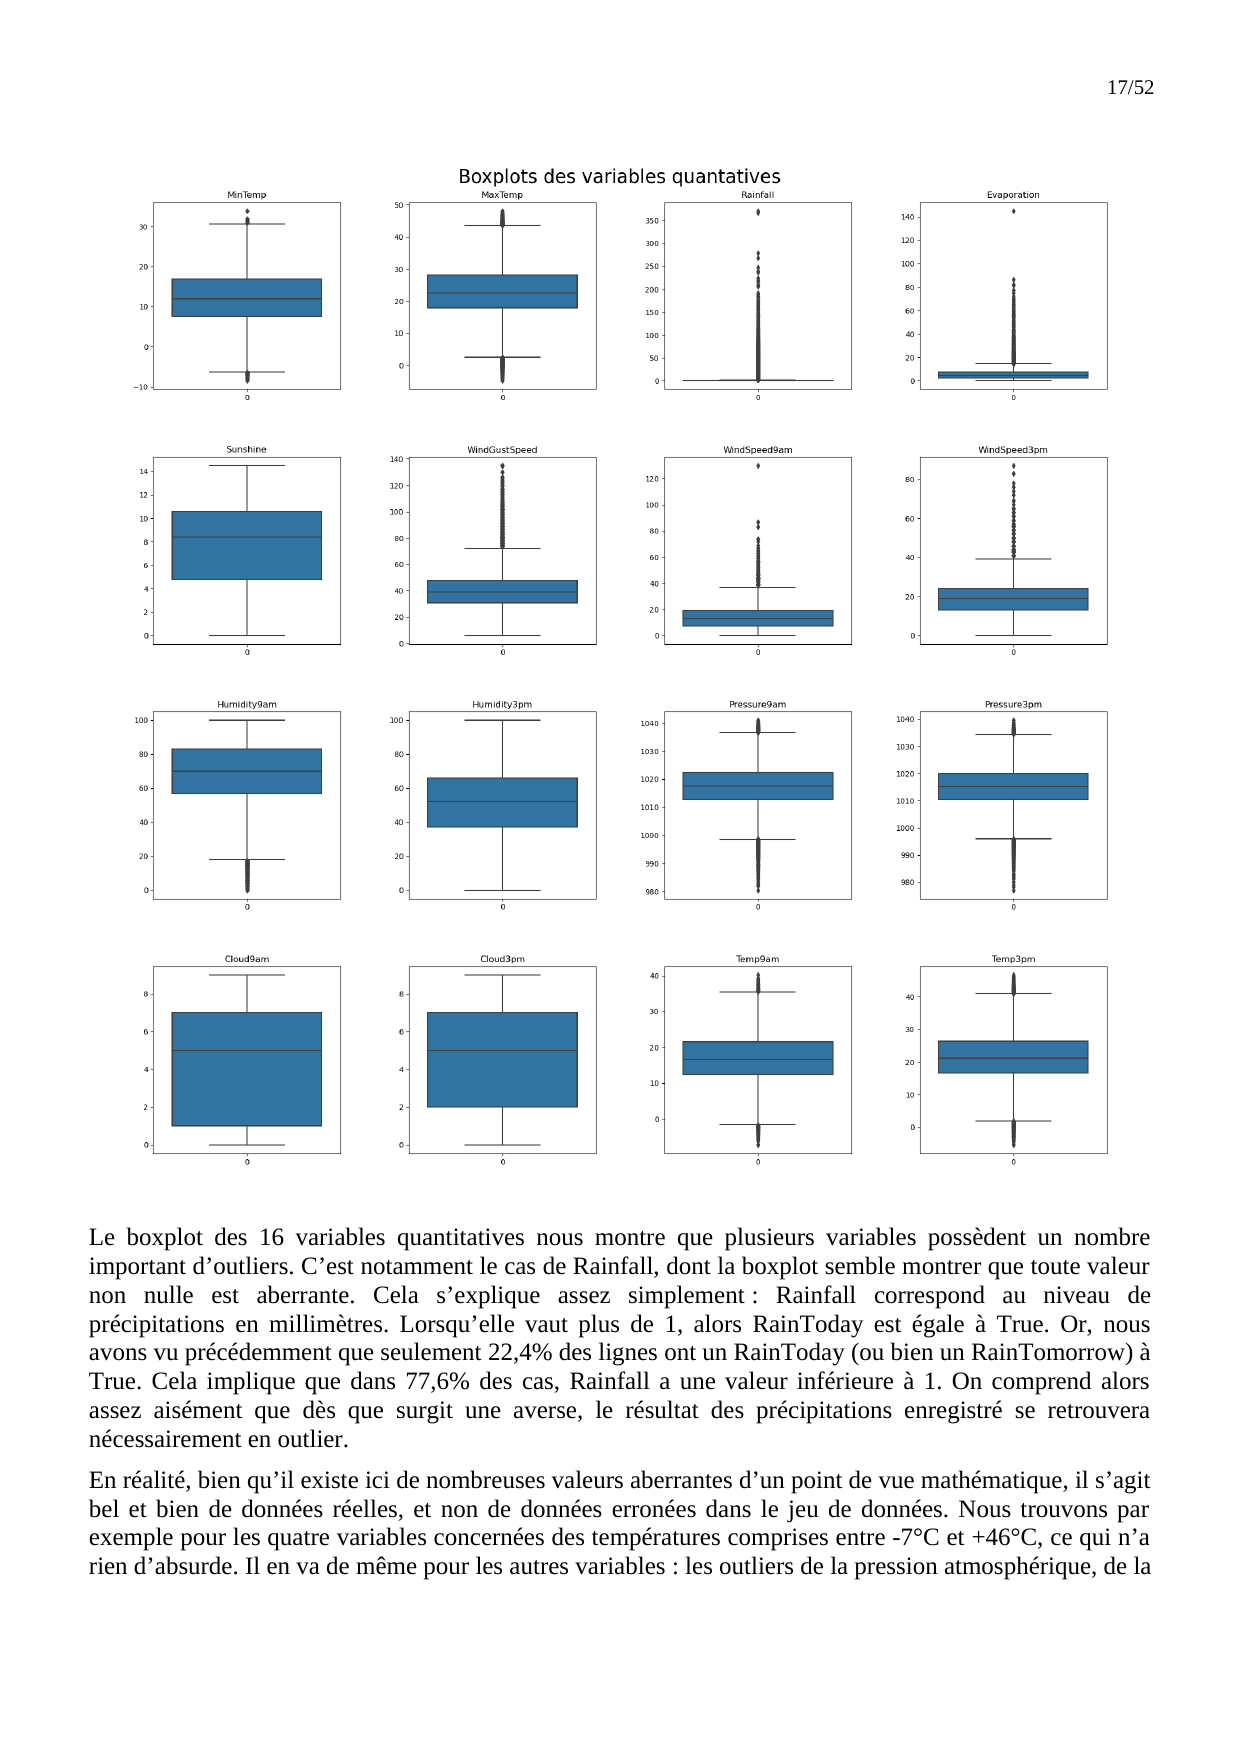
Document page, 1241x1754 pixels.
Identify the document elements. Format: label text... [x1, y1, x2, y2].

text Le boxplot des 16 variables quantitatives nous montre que plusieurs variables possèdent un nombre important d’outliers. C’est notamment le cas de Rainfall, dont la boxplot semble montrer que toute valeur non nulle est aberrante. Cela s’explique assez simplement : Rainfall correspond au niveau de précipitations en millimètres. Lorsqu’elle vaut plus de 1, alors RainToday est égale à True. Or, nous avons vu précédemment que seulement 22,4% des lignes ont un RainToday (ou bien un RainTomorrow) à True. Cela implique que dans 77,6% des cas, Rainfall a une valeur inférieure à 1. On comprend alors assez aisément que dès que surgit une averse, le résultat des précipitations enregistré se retrouvera nécessairement en outlier. [89, 1222, 1152, 1452]
picture [88, 147, 1151, 1210]
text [89, 1465, 1152, 1580]
